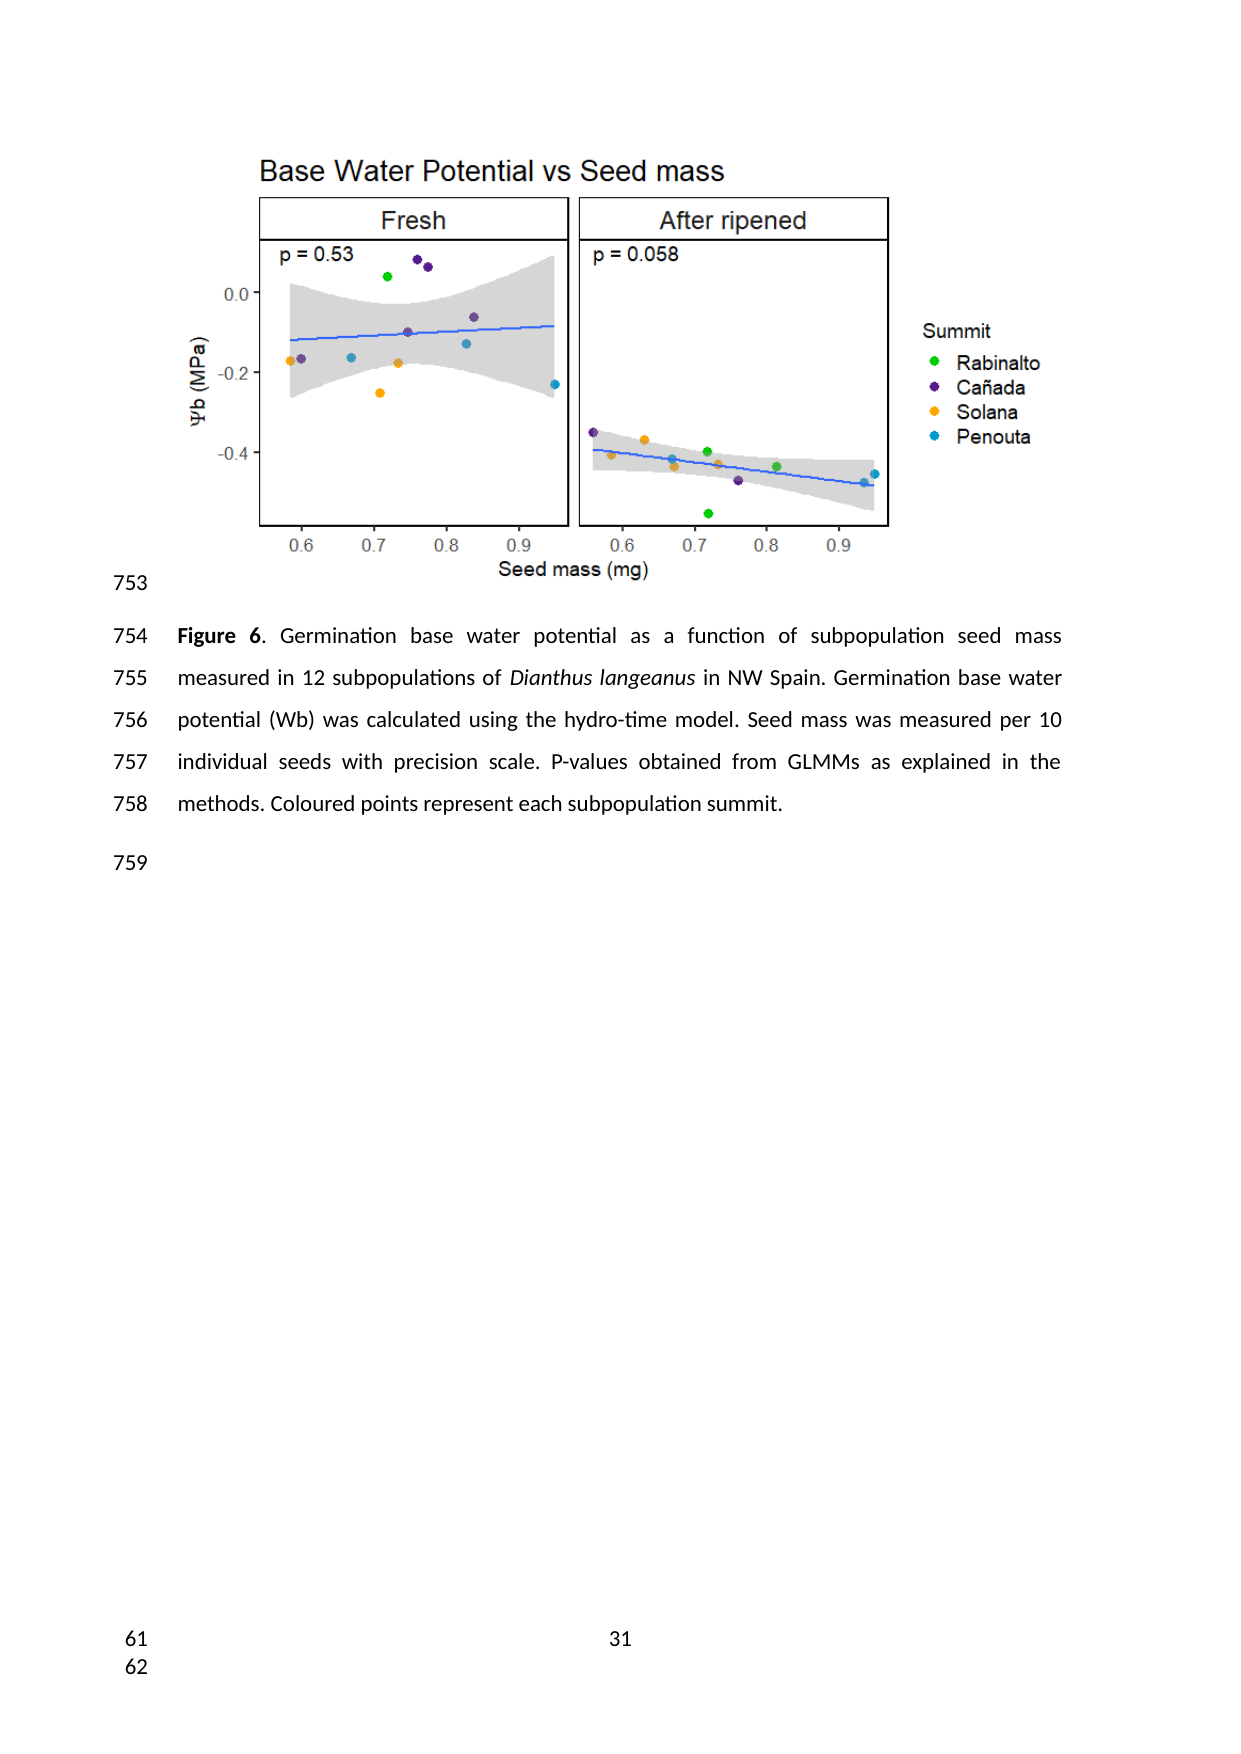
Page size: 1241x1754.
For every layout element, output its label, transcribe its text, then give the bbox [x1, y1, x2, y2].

picture [177, 147, 1063, 591]
text Figure 6. Germination base water potential as a function of subpopulation seed mass measured in 12 subpopulations of Dianthus langeanus in NW Spain. Germination base water potential (Wb) was calculated using the hydro-time model. Seed mass was measured per 10 individual seeds with precision scale. P-values obtained from GLMMs as explained in the methods. Coloured points represent each subpopulation summit. [177, 621, 1063, 817]
